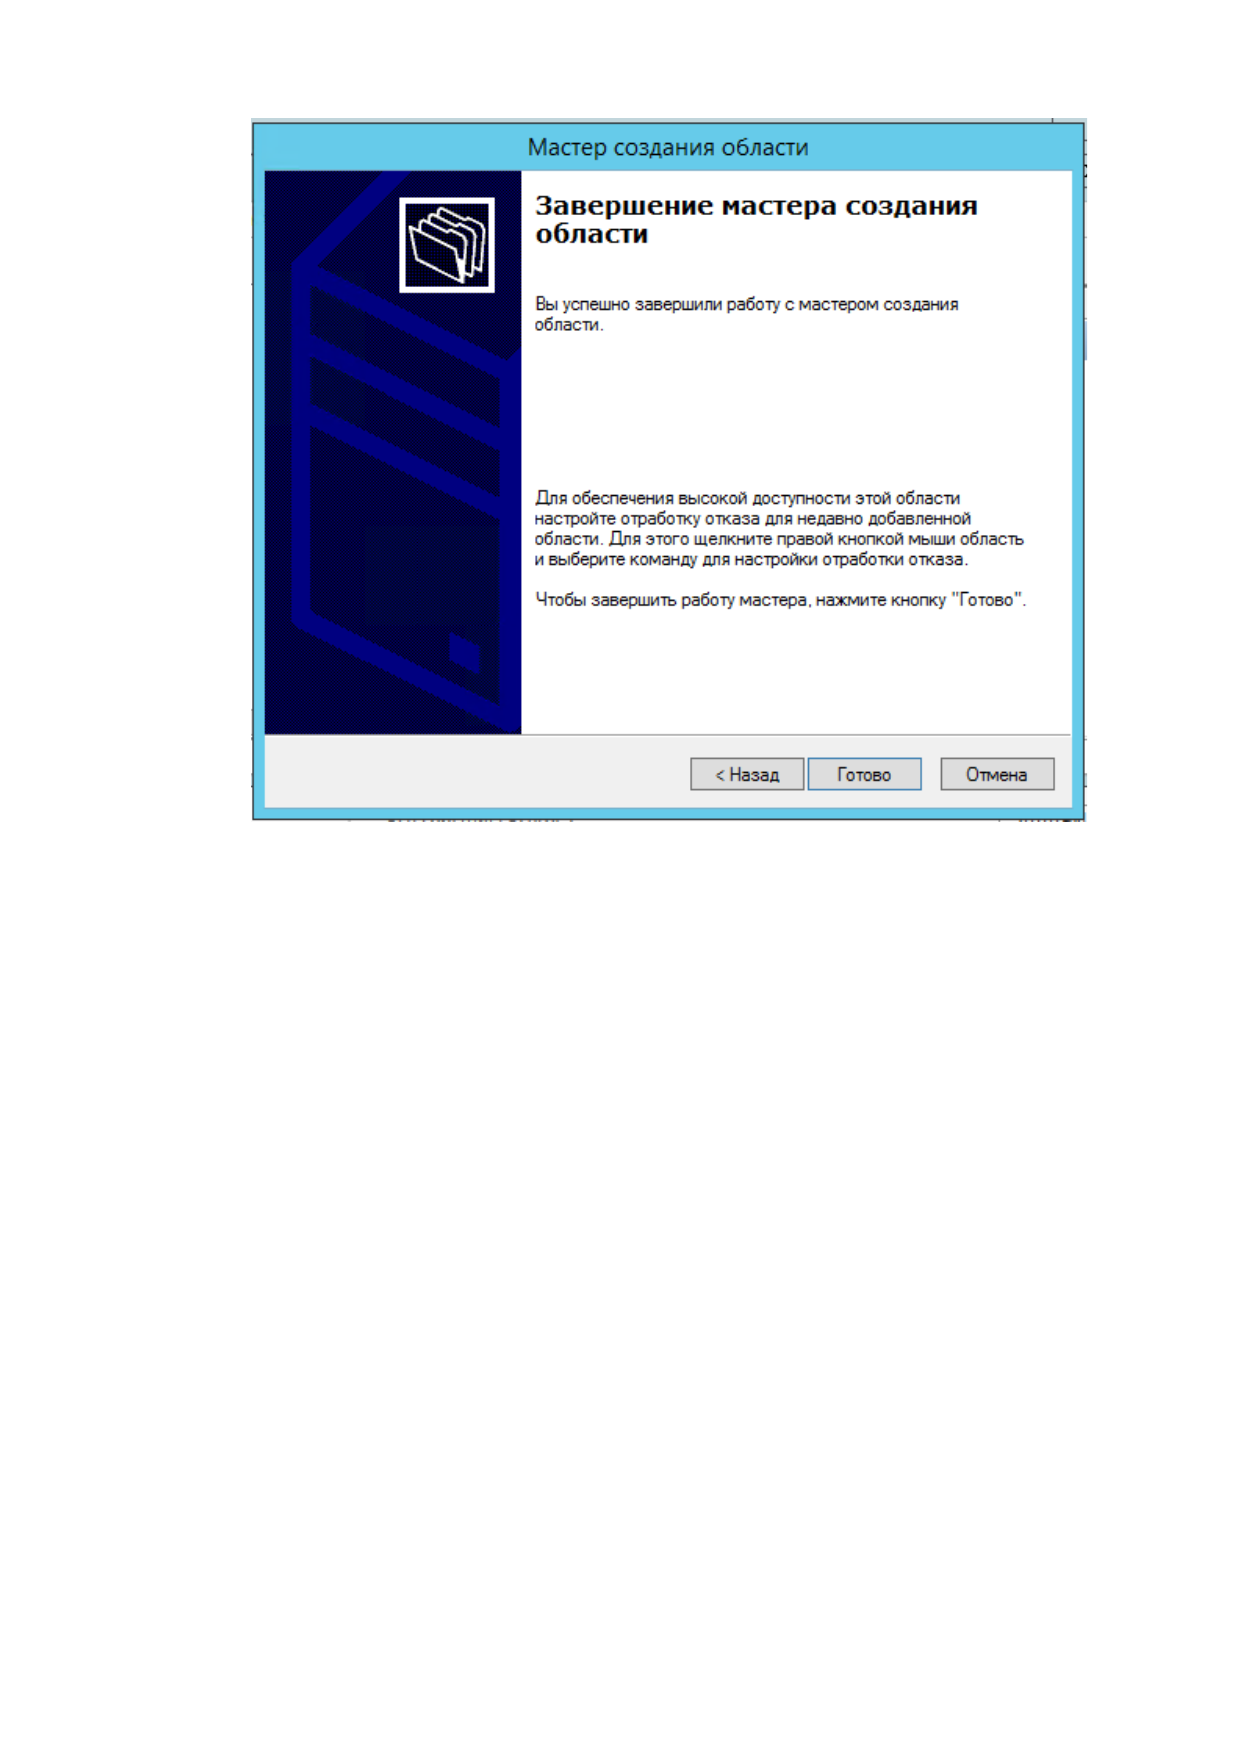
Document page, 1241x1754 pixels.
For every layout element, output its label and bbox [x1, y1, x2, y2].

picture [251, 118, 1088, 822]
